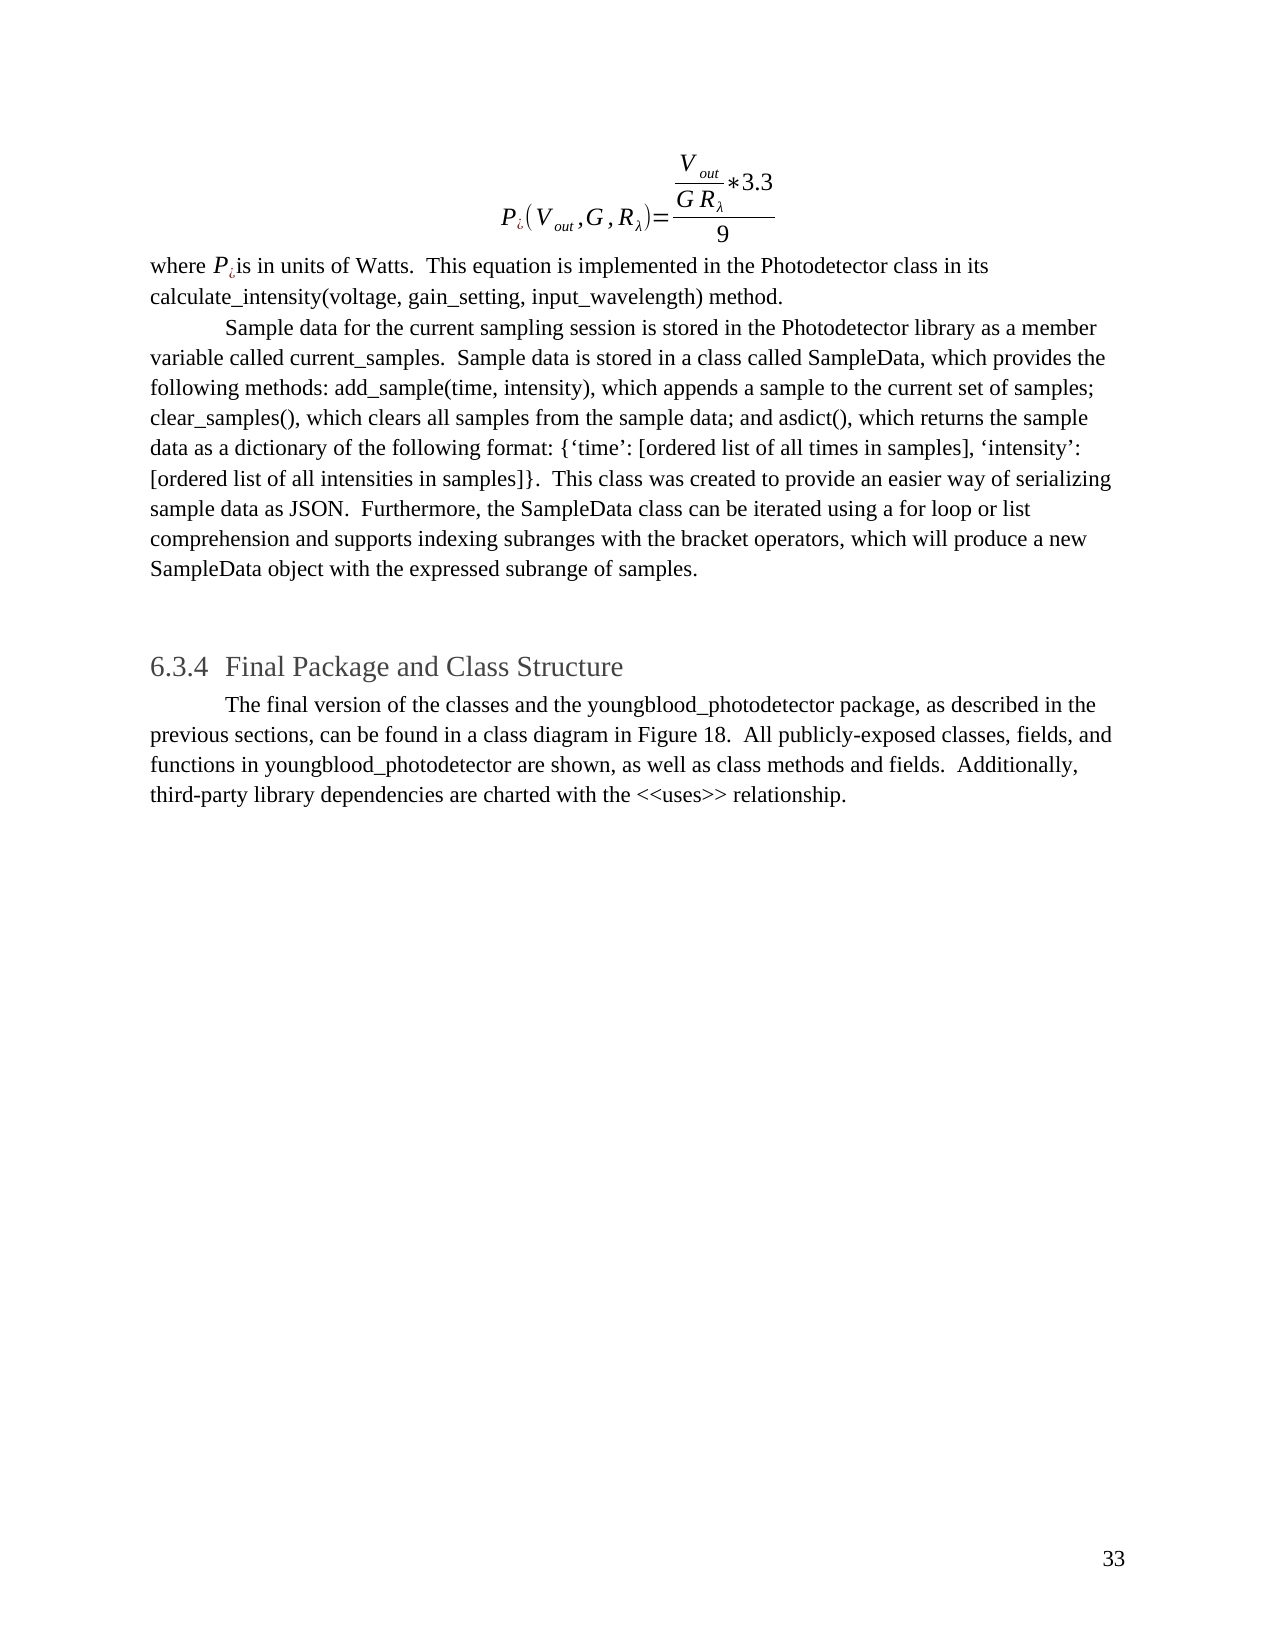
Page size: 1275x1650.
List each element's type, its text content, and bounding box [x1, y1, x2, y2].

text where is in units of Watts. This equation is implemented in the Photodetector class in its calculate_intensity(voltage, gain_setting, input_wavelength) method. [150, 252, 1125, 310]
text Sample data for the current sampling session is stored in the Photodetector library as a member variable called current_samples. Sample data is stored in a class called SampleData, which provides the following methods: add_sample(time, intensity), which appends a sample to the current set of samples; clear_samples(), which clears all samples from the sample data; and asdict(), which returns the sample data as a dictionary of the following format: {‘time’: [ordered list of all times in samples], ‘intensity’: [ordered list of all intensities in samples]}. This class was created to provide an easier way of serializing sample data as JSON. Furthermore, the SampleData class can be iterated using a for loop or list comprehension and supports indexing subranges with the bracket operators, which will produce a new SampleData object with the expressed subrange of samples. [150, 314, 1125, 582]
subtitle 6.3.4 Final Package and Class Structure [150, 649, 1125, 683]
text The final version of the classes and the youngblood_photodetector package, as described in the previous sections, can be found in a class diagram in Figure 18. All publicly-exposed classes, fields, and functions in youngblood_photodetector are shown, as well as class methods and fields. Additionally, third-party library dependencies are charted with the <<uses>> relationship. [150, 691, 1125, 808]
